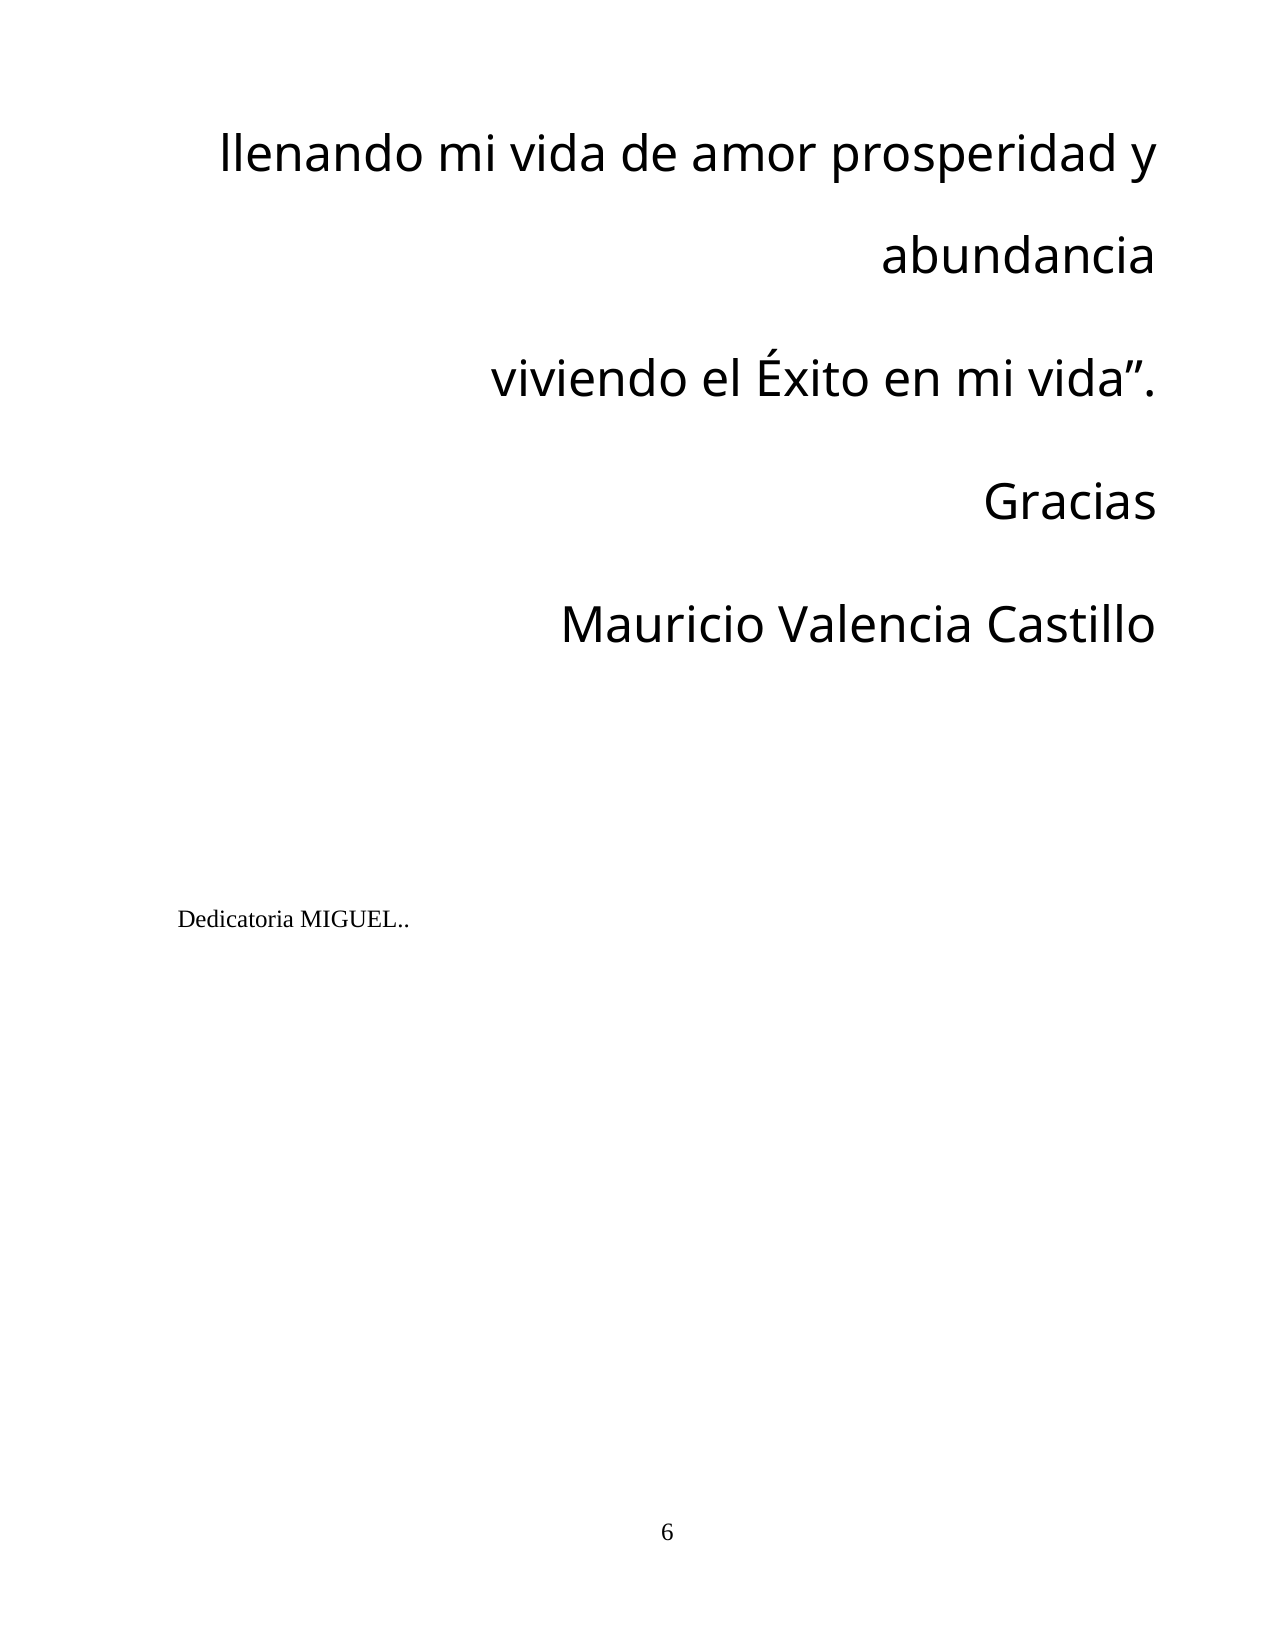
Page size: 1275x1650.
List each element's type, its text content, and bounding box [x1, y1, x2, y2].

text llenando mi vida de amor prosperidad y abundancia [177, 118, 1157, 288]
text Gracias [177, 466, 1157, 534]
text viviendo el Éxito en mi vida”. [177, 343, 1157, 411]
text Mauricio Valencia Castillo [177, 589, 1157, 657]
text Dedicatoria MIGUEL.. [177, 904, 1157, 933]
